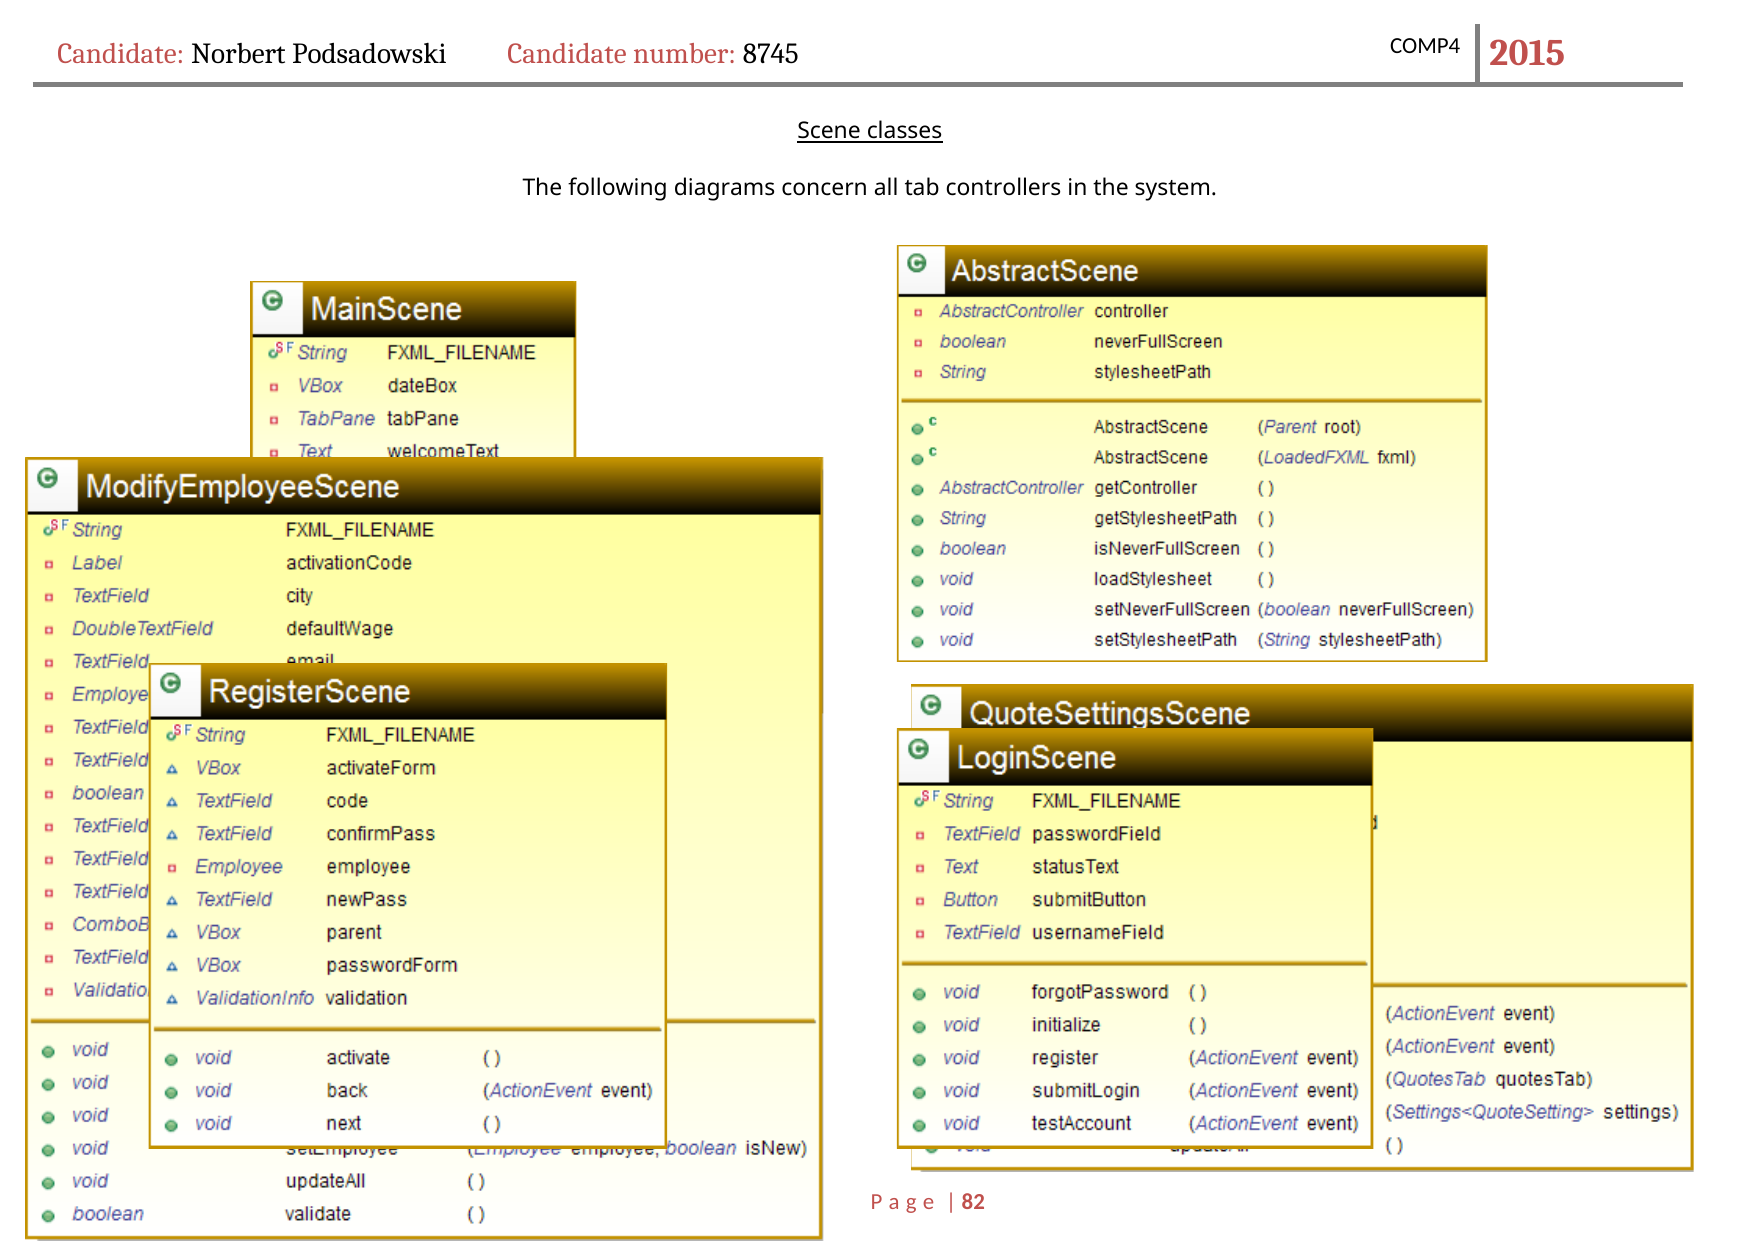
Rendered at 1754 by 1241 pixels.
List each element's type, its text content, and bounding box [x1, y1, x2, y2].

picture [896, 245, 1488, 662]
picture [25, 281, 824, 1241]
text The following diagrams concern all tab controllers in the system. [44, 171, 1695, 202]
text Scene classes [44, 114, 1695, 146]
picture [896, 684, 1694, 1172]
